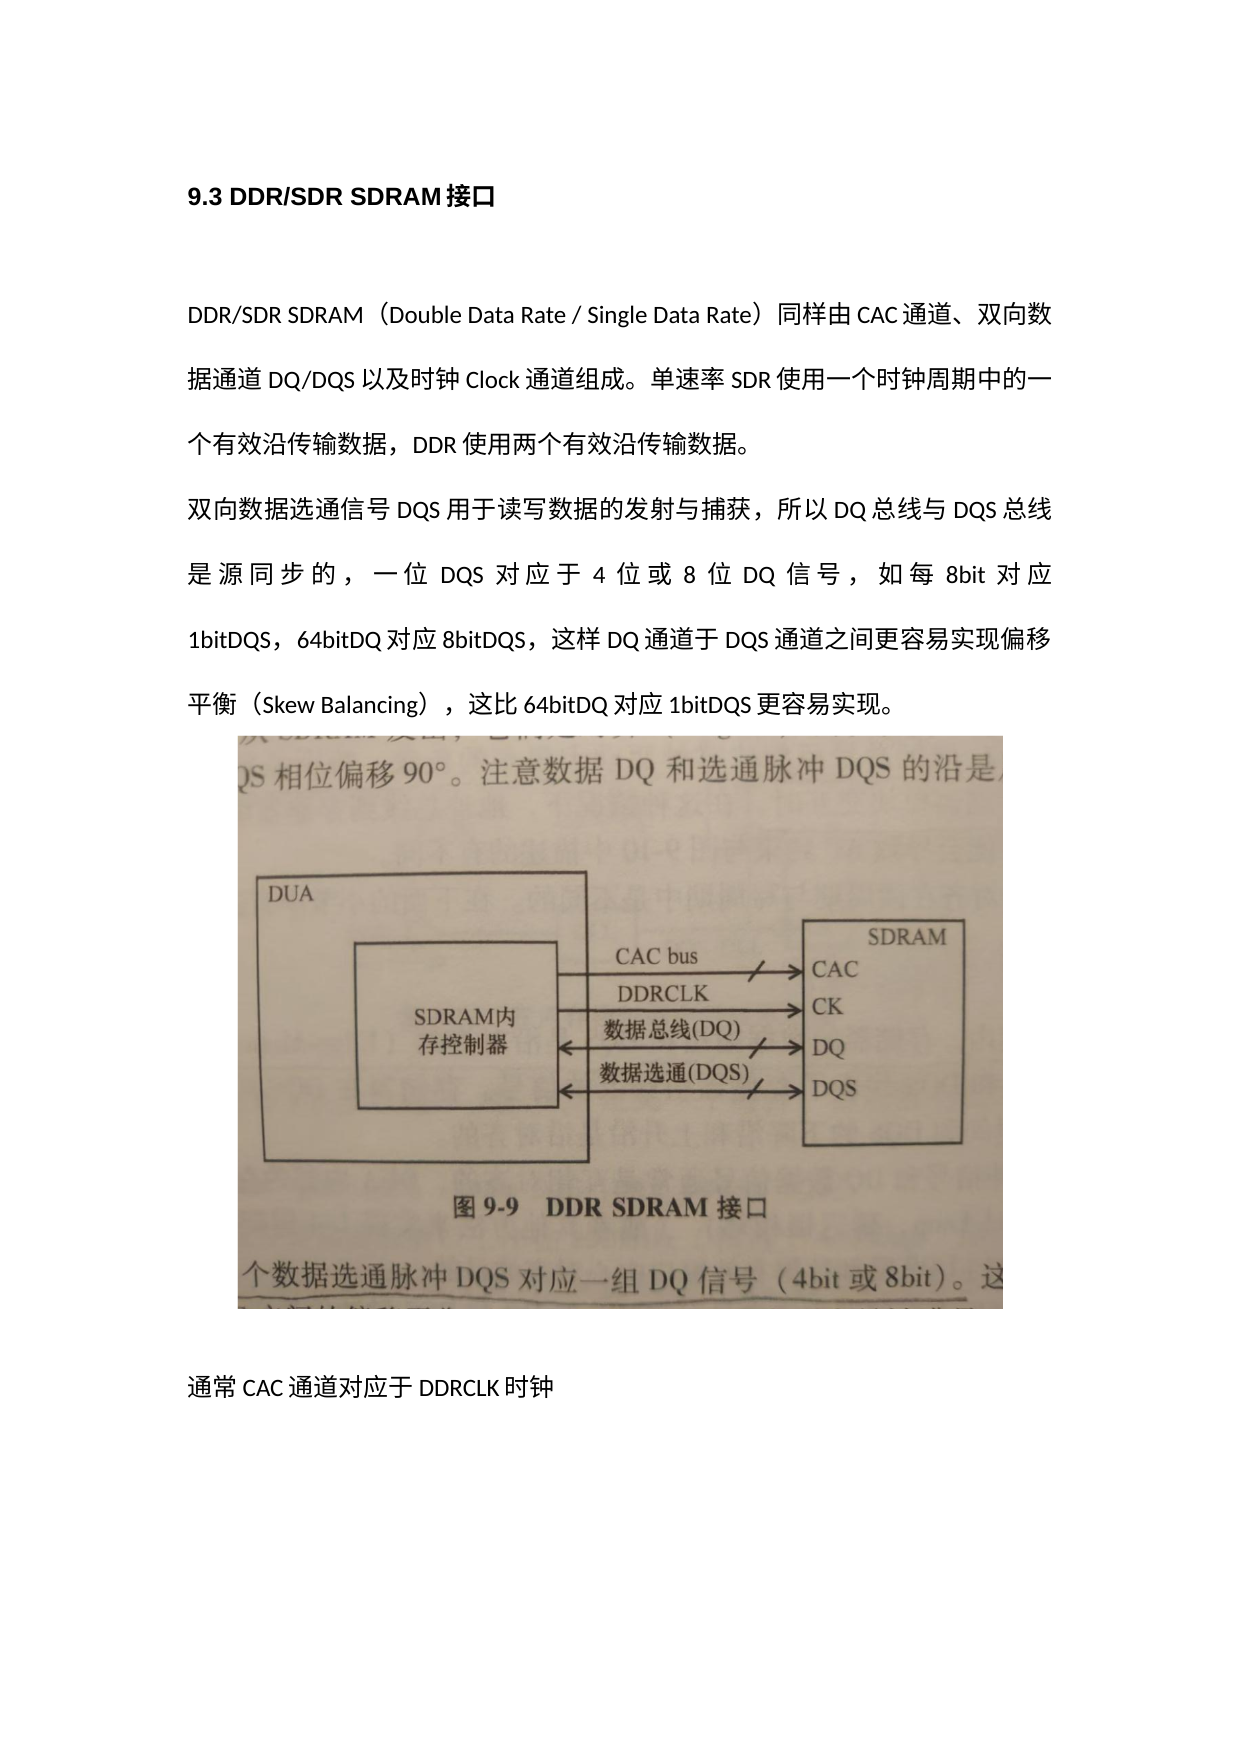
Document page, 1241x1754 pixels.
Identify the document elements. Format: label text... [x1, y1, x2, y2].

picture [238, 736, 1002, 1309]
text DDR/SDR SDRAM（Double Data Rate / Single Data Rate）同样由CAC通道、双向数据通道DQ/DQS以及时钟Clock通道组成。单速率SDR使用一个时钟周期中的一个有效沿传输数据，DDR使用两个有效沿传输数据。 [187, 280, 1053, 475]
text 双向数据选通信号DQS用于读写数据的发射与捕获，所以DQ总线与DQS总线是源同步的，一位DQS对应于4位或8位DQ信号，如每8bit对应1bitDQS，64bitDQ对应8bitDQS，这样DQ通道于DQS通道之间更容易实现偏移平衡（Skew Balancing），这比64bitDQ对应1bitDQS更容易实现。 [187, 475, 1053, 735]
text 通常CAC通道对应于DDRCLK时钟 [187, 1353, 1053, 1418]
subtitle 9.3 DDR/SDR SDRAM接口 [187, 162, 1053, 227]
